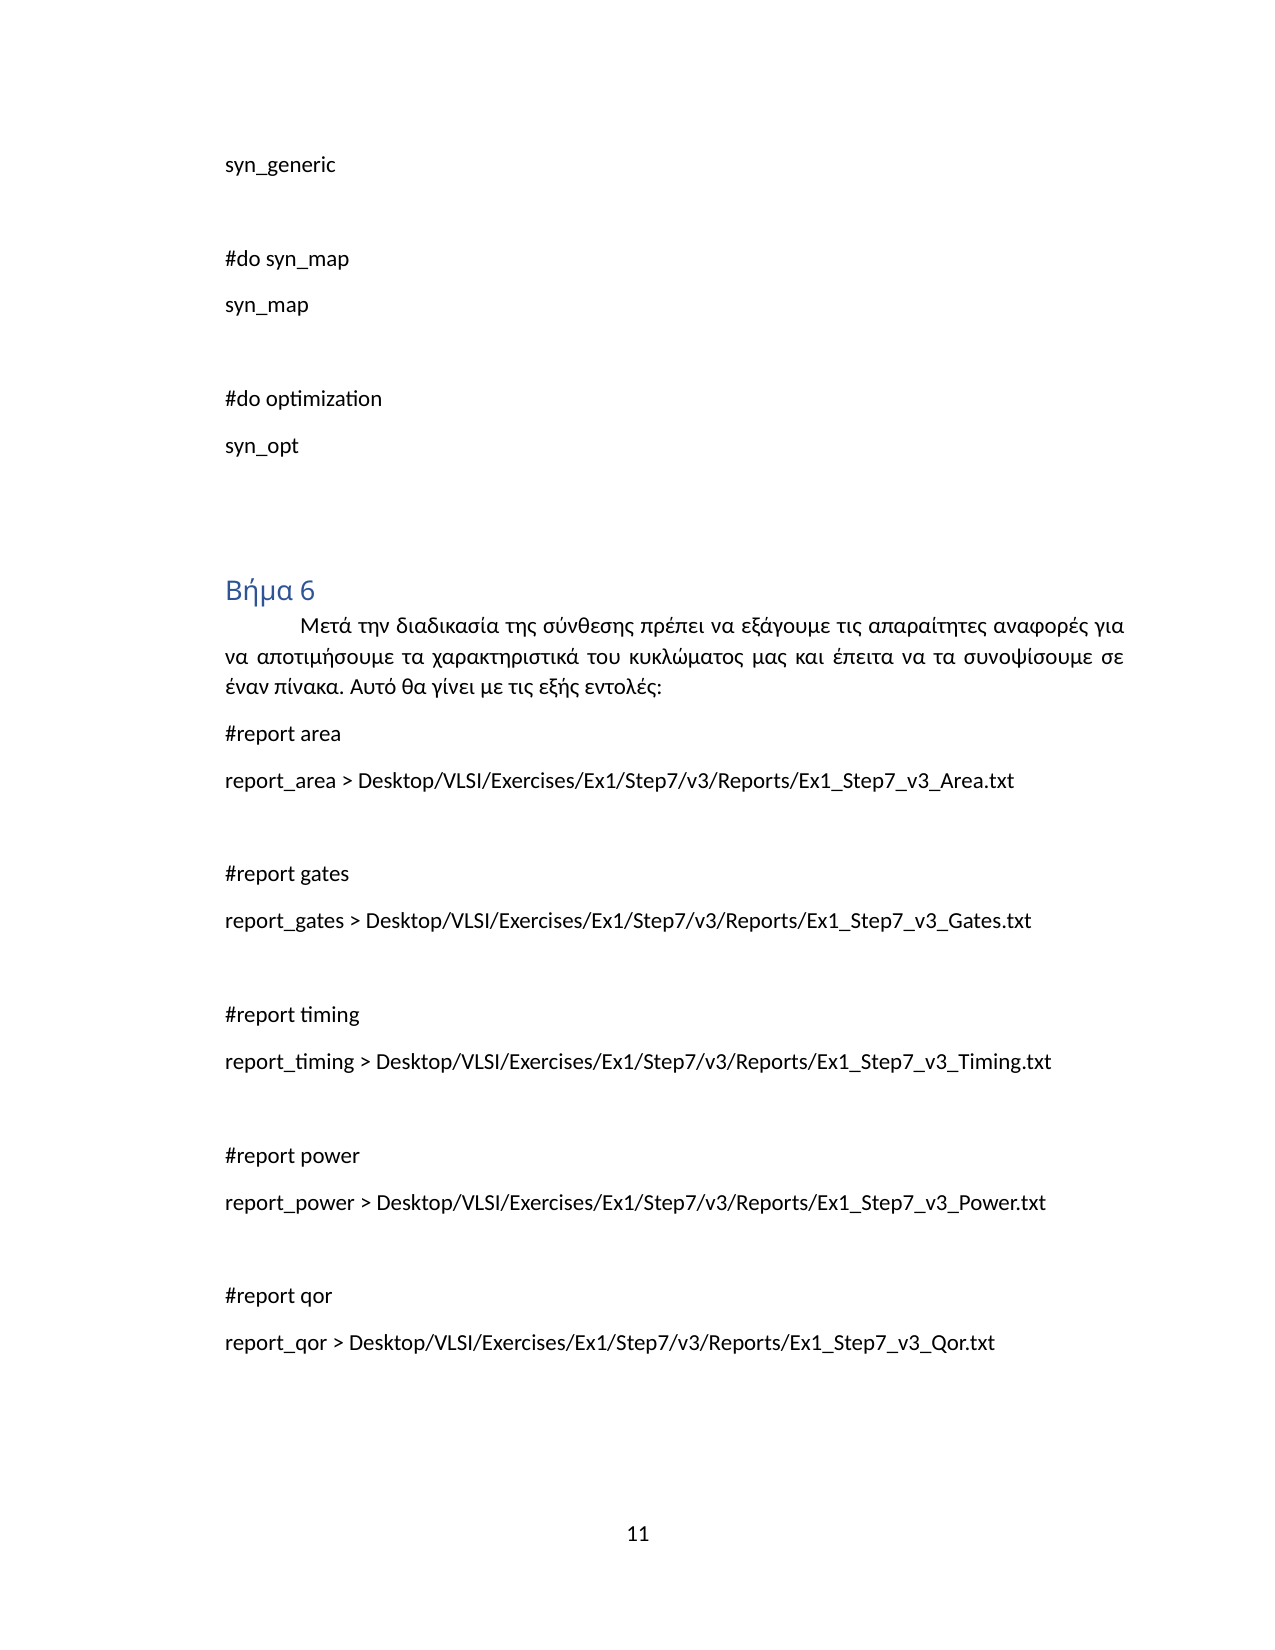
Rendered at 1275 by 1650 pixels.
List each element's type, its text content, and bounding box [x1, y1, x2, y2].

text Μετά την διαδικασία της σύνθεσης πρέπει να εξάγουμε τις απαραίτητες αναφορές για να αποτιμήσουμε τα χαρακτηριστικά του κυκλώματος μας και έπειτα να τα συνοψίσουμε σε έναν πίνακα. Αυτό θα γίνει με τις εξής εντολές: [225, 612, 1125, 700]
text report_gates > Desktop/VLSI/Exercises/Ex1/Step7/v3/Reports/Ex1_Step7_v3_Gates.txt [225, 906, 1125, 934]
text #report gates [225, 859, 1125, 888]
text #do syn_map [225, 244, 1125, 272]
text report_power > Desktop/VLSI/Exercises/Ex1/Step7/v3/Reports/Ex1_Step7_v3_Power.txt [225, 1188, 1125, 1216]
text report_qor > Desktop/VLSI/Exercises/Ex1/Step7/v3/Reports/Ex1_Step7_v3_Qor.txt [225, 1328, 1125, 1356]
text #report timing [225, 1000, 1125, 1028]
text #report power [225, 1141, 1125, 1169]
text report_area > Desktop/VLSI/Exercises/Ex1/Step7/v3/Reports/Ex1_Step7_v3_Area.txt [225, 766, 1125, 794]
text report_timing > Desktop/VLSI/Exercises/Ex1/Step7/v3/Reports/Ex1_Step7_v3_Timing.txt [225, 1047, 1125, 1075]
text #report area [225, 719, 1125, 747]
text syn_opt [225, 431, 1125, 459]
text syn_map [225, 291, 1125, 319]
text syn_generic [225, 150, 1125, 178]
subtitle Βήμα 6 [150, 572, 1125, 609]
text #report qor [225, 1281, 1125, 1309]
text #do optimization [225, 384, 1125, 412]
